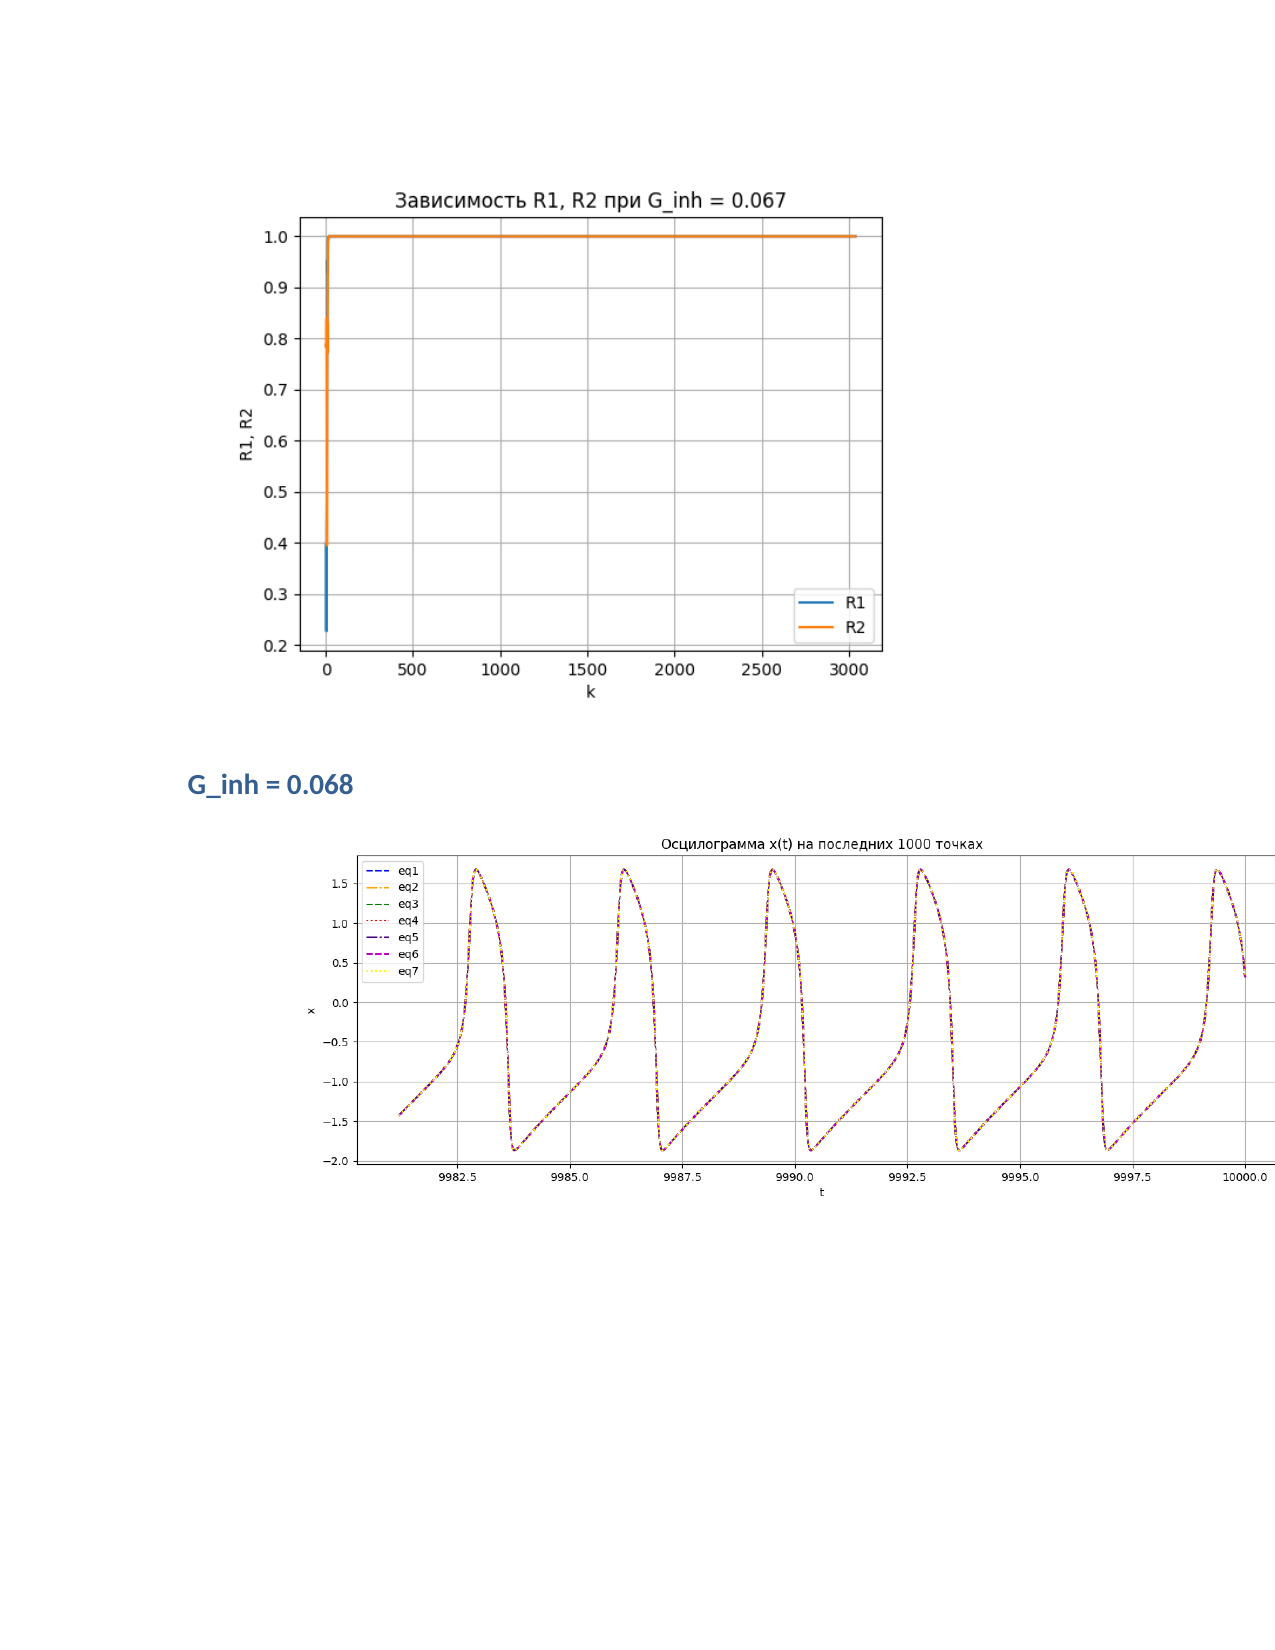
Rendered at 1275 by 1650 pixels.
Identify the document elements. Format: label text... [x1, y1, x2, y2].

subtitle G_inh = 0.068 [187, 766, 1087, 802]
picture [206, 150, 957, 713]
picture [206, 807, 1275, 1208]
